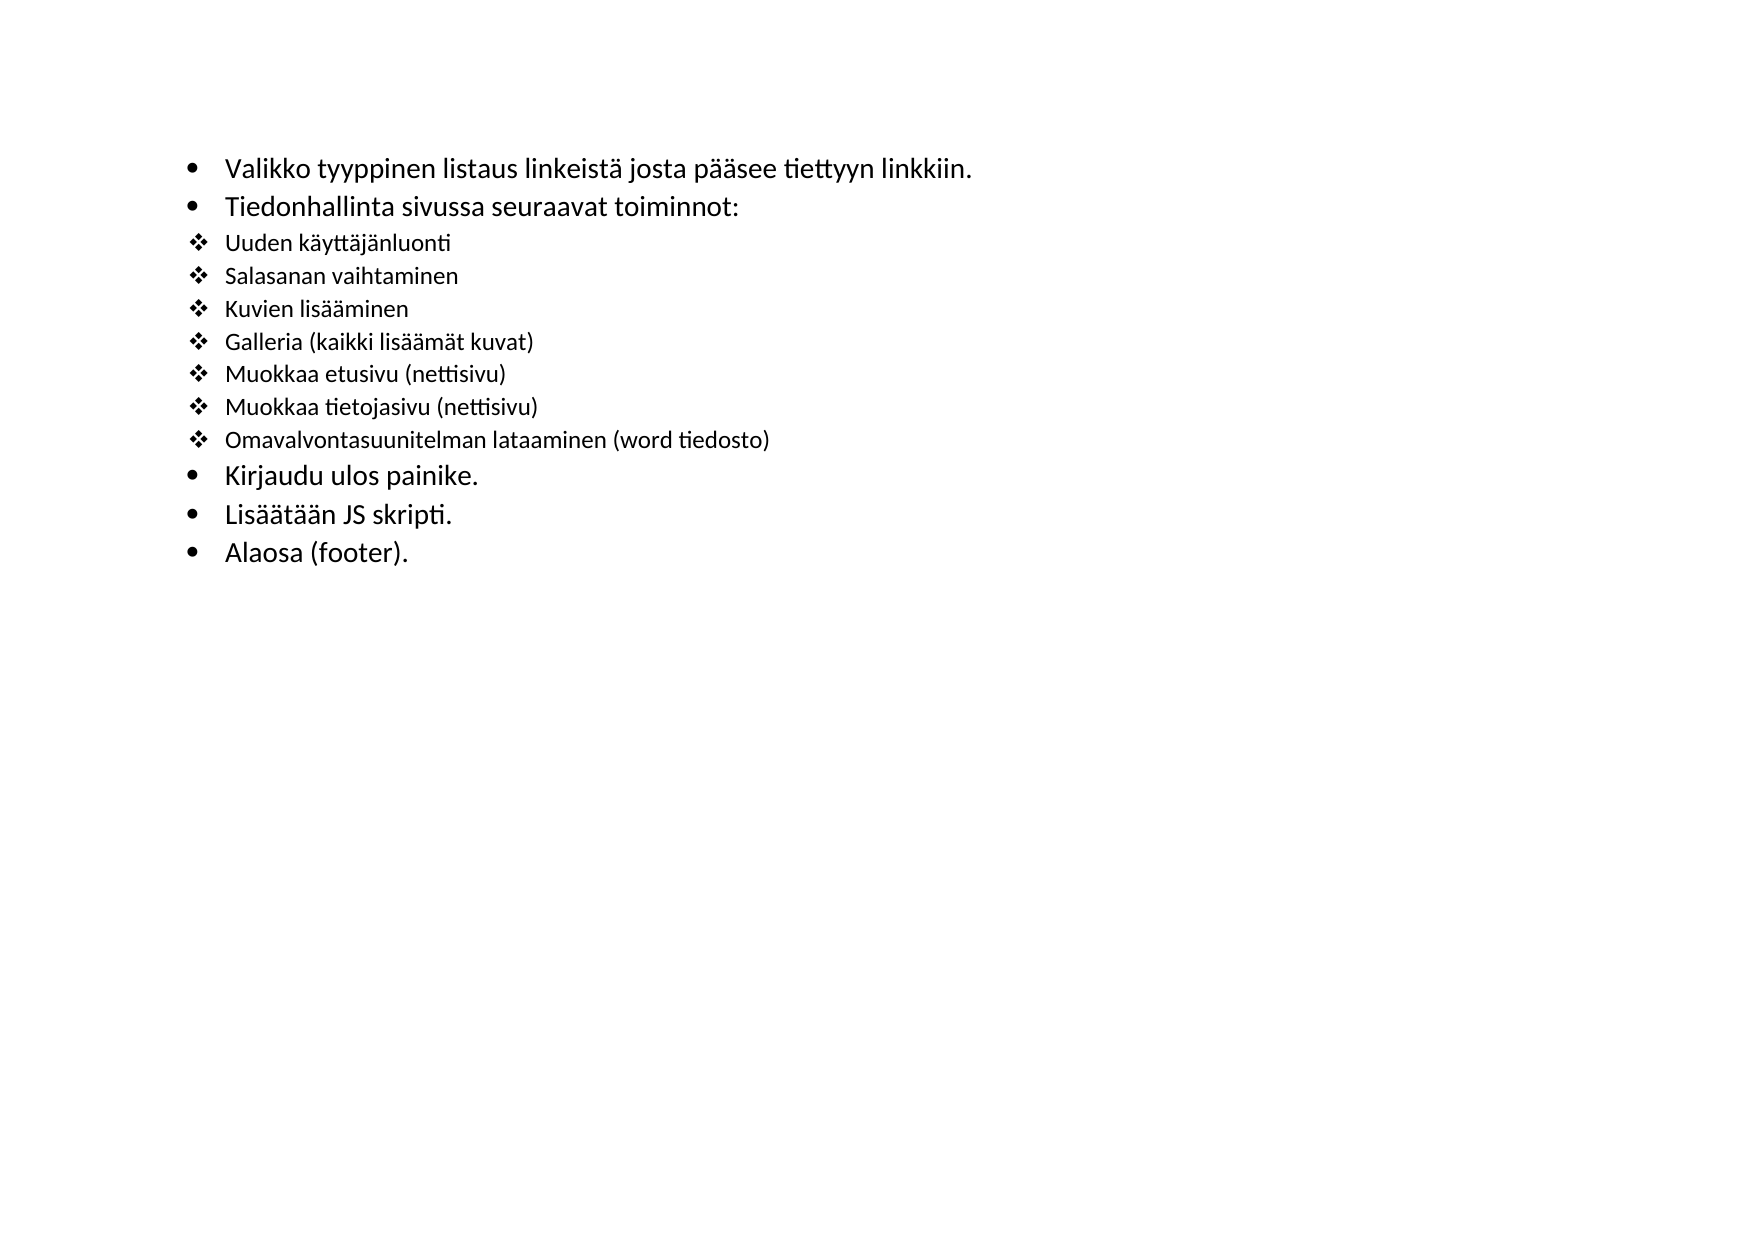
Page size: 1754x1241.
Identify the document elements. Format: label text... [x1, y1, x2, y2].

list Tiedonhallinta sivussa seuraavat toiminnot: [187, 188, 1604, 224]
list Galleria (kaikki lisäämät kuvat) [187, 326, 1604, 356]
list Valikko tyyppinen listaus linkeistä josta pääsee tiettyyn linkkiin. [187, 150, 1604, 186]
list Muokkaa tietojasivu (nettisivu) [187, 391, 1604, 422]
list Omavalvontasuunitelman lataaminen (word tiedosto) [187, 424, 1604, 455]
list Salasanan vaihtaminen [187, 260, 1604, 290]
list Lisäätään JS skripti. [187, 496, 1604, 531]
list Kuvien lisääminen [187, 293, 1604, 323]
list Muokkaa etusivu (nettisivu) [187, 358, 1604, 389]
list Kirjaudu ulos painike. [187, 457, 1604, 493]
list Uuden käyttäjänluonti [187, 227, 1604, 257]
list Alaosa (footer). [187, 534, 1604, 570]
